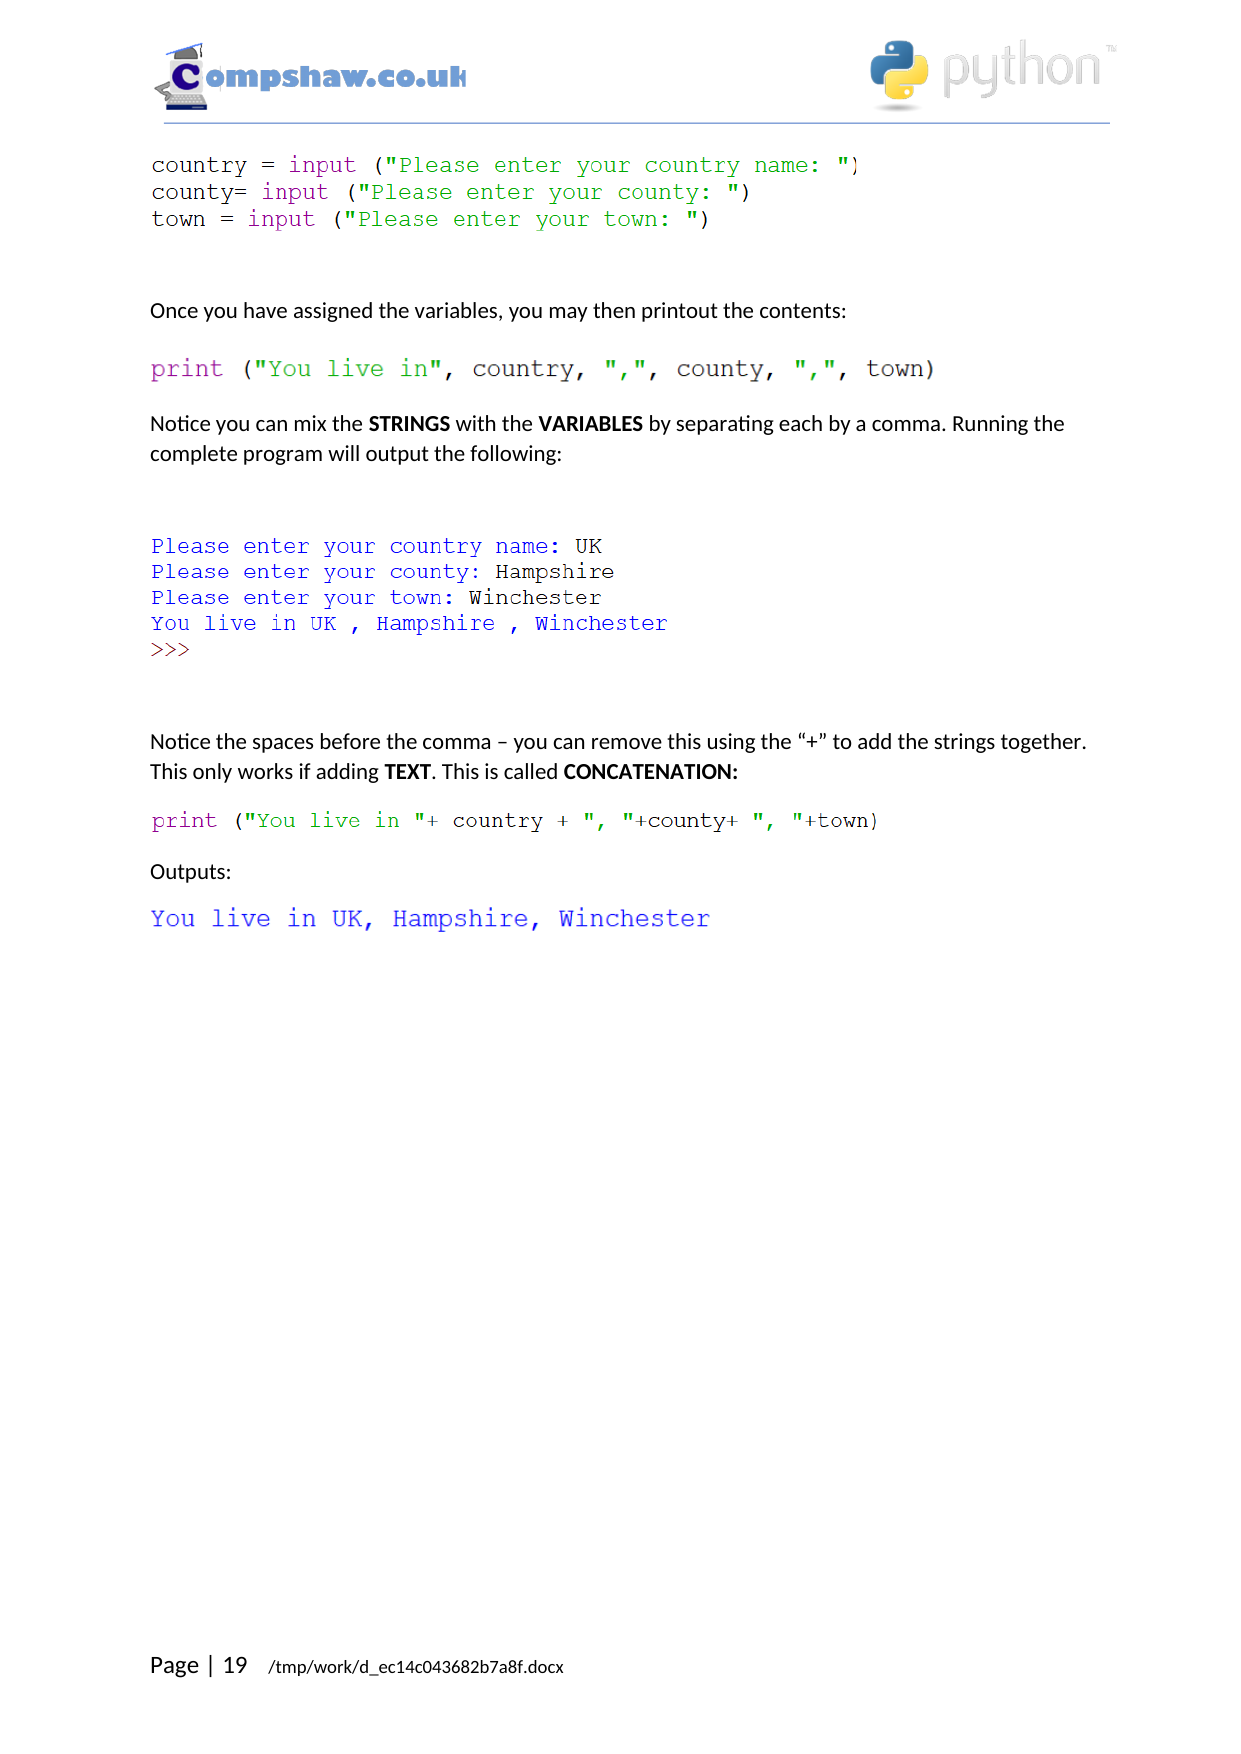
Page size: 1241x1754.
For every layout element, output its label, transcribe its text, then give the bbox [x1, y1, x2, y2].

text Notice you can mix the STRINGS with the VARIABLES by separating each by a comma. Running the complete program will output the following: [150, 409, 1090, 467]
text Outputs: [150, 857, 1090, 885]
picture [150, 152, 857, 231]
picture [150, 804, 888, 839]
picture [150, 532, 674, 662]
picture [863, 30, 1160, 115]
text Once you have assigned the variables, you may then printout the contents: [150, 296, 1090, 324]
picture [150, 904, 743, 933]
text Notice the spaces before the comma – you can remove this using the “+” to add the strings together. This only works if adding TEXT. This is called CONCATENATION: [150, 727, 1090, 785]
picture [150, 41, 466, 110]
picture [150, 342, 944, 390]
